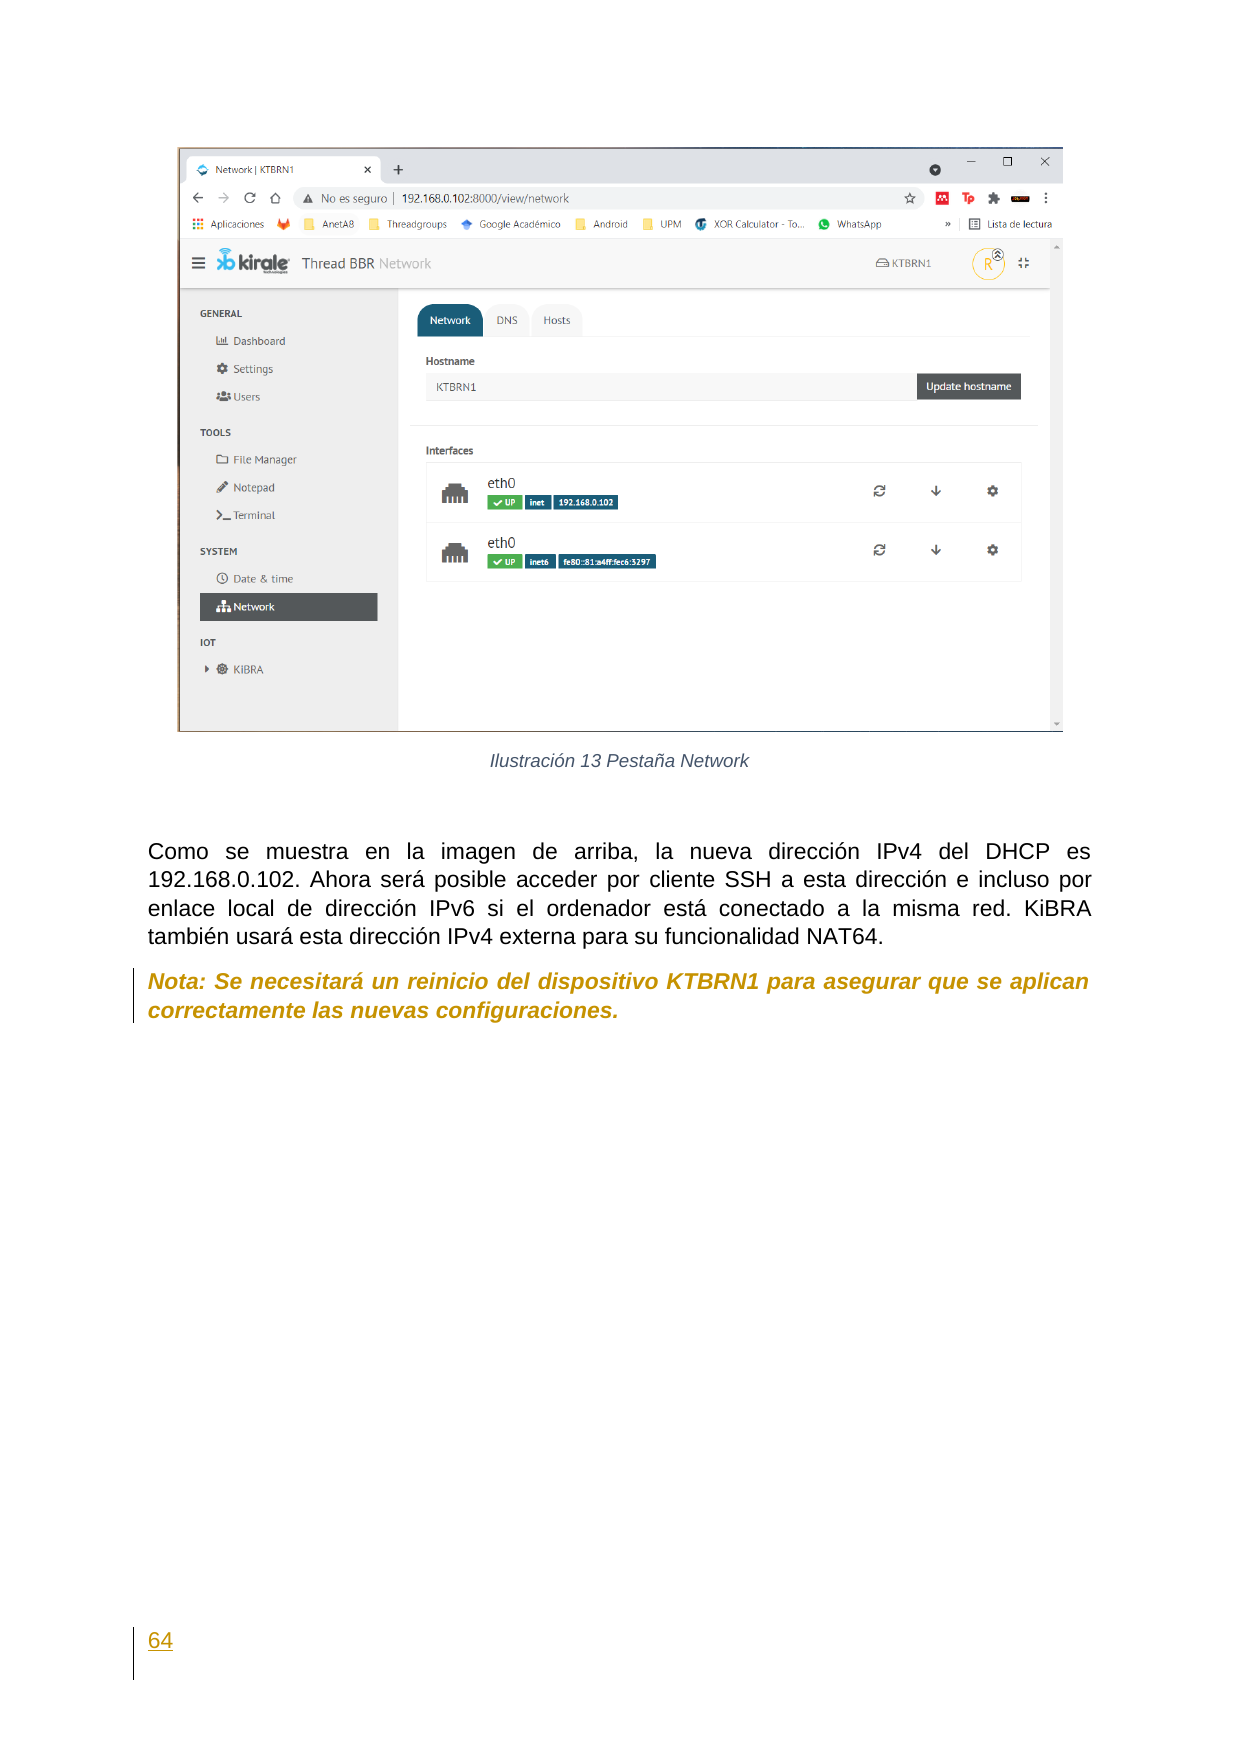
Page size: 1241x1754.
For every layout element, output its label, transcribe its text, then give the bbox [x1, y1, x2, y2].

text Nota: Se necesitará un reinicio del dispositivo KTBRN1 para asegurar que se aplican correctamente las nuevas configuraciones. [148, 968, 1092, 1023]
picture [177, 147, 1063, 732]
text Como se muestra en la imagen de arriba, la nueva dirección IPv4 del DHCP es 192.168.0.102. Ahora será posible acceder por cliente SSH a esta dirección e incluso por enlace local de dirección IPv6 si el ordenador está conectado a la misma red. KiBRA también usará esta dirección IPv4 externa para su funcionalidad NAT64. [148, 838, 1092, 949]
